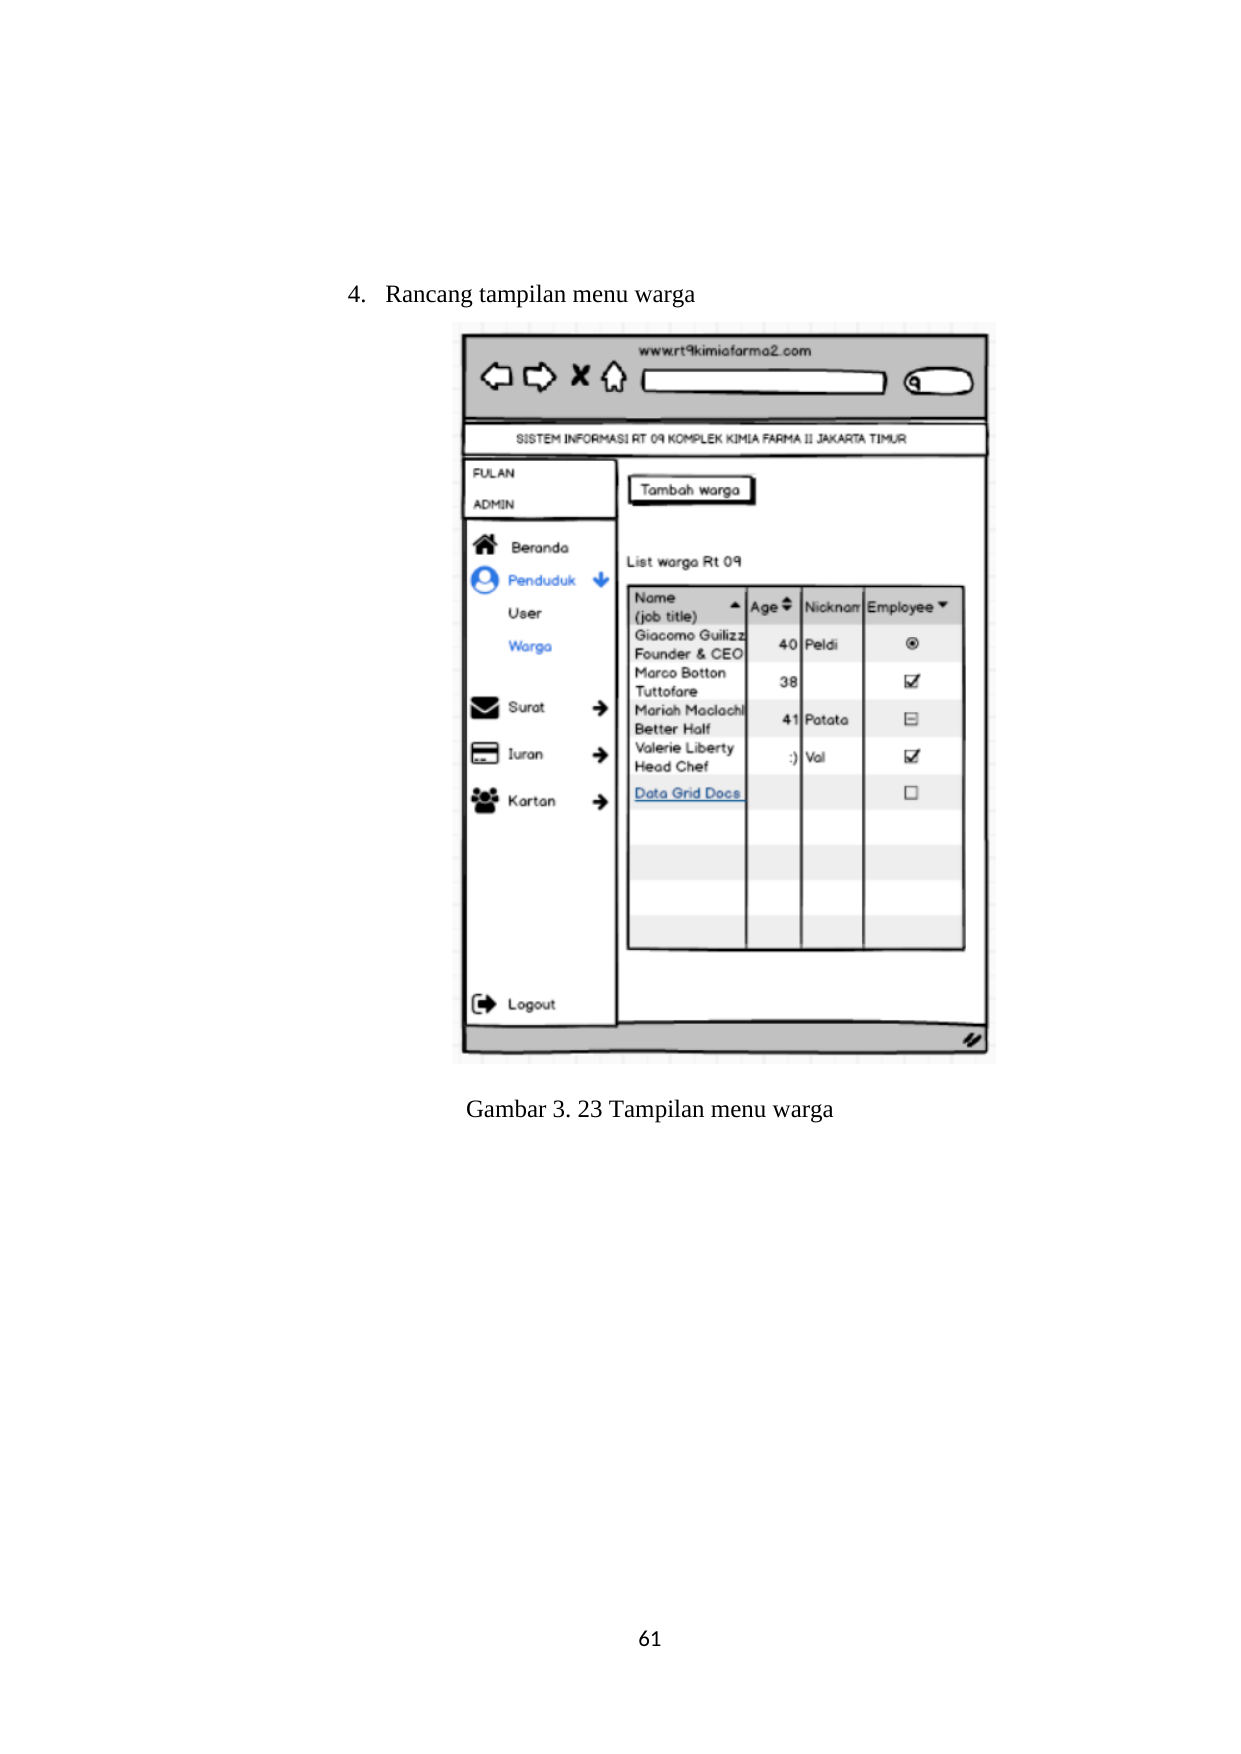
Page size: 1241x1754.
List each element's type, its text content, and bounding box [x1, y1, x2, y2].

list Rancang tampilan menu warga [348, 279, 1063, 308]
picture [452, 322, 996, 1064]
text Gambar 3. 23 Tampilan menu warga [236, 1094, 1063, 1123]
